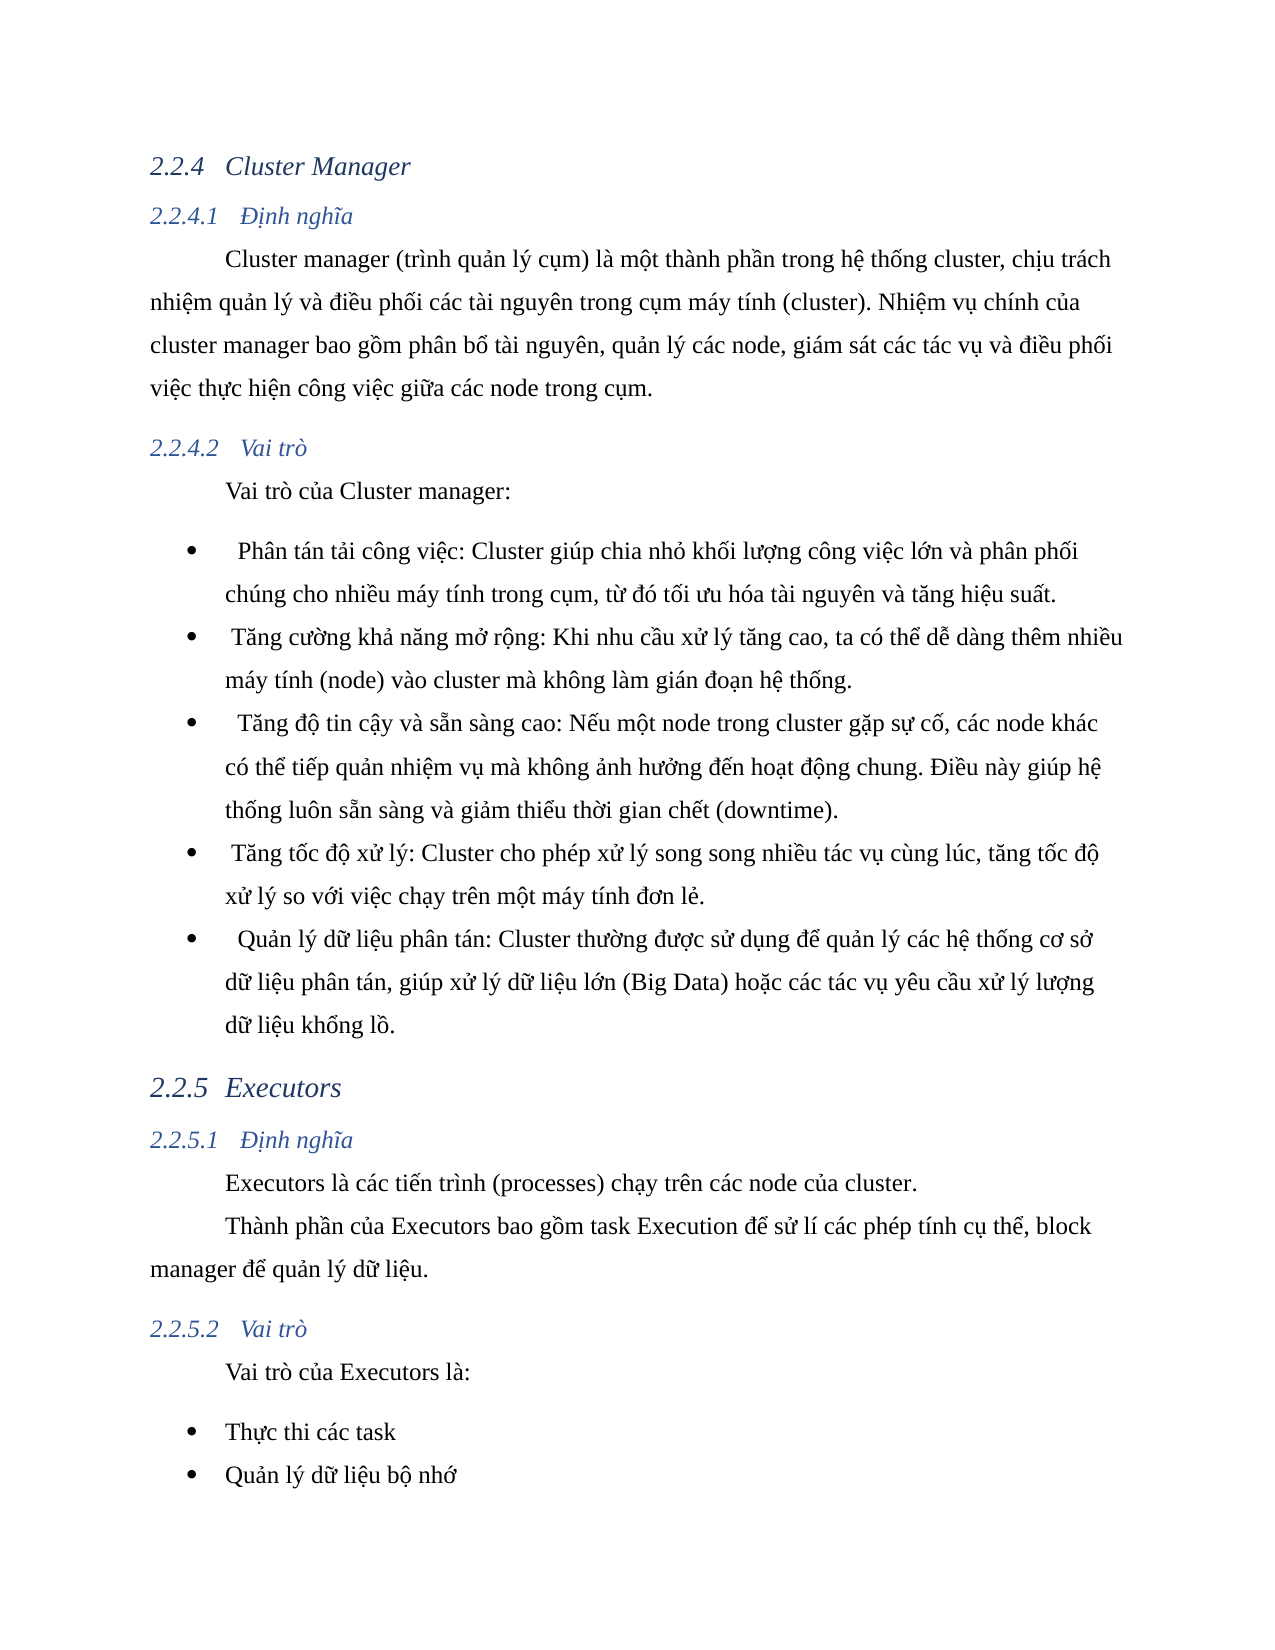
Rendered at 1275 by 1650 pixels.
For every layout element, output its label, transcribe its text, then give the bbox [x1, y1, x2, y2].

subtitle Executors [150, 1070, 1125, 1104]
subtitle Định nghĩa [150, 201, 1125, 229]
list Tăng tốc độ xử lý: Cluster cho phép xử lý song song nhiều tác vụ cùng lúc, tăng tốc độ xử lý so với việc chạy trên một máy tính đơn lẻ. [187, 838, 1125, 910]
text Thành phần của Executors bao gồm task Execution để sử lí các phép tính cụ thể, block manager để quản lý dữ liệu. [150, 1211, 1125, 1283]
subtitle Cluster Manager [150, 150, 1125, 181]
text Vai trò của Cluster manager: [150, 476, 1125, 505]
list Tăng độ tin cậy và sẵn sàng cao: Nếu một node trong cluster gặp sự cố, các node khác có thể tiếp quản nhiệm vụ mà không ảnh hưởng đến hoạt động chung. Điều này giúp hệ thống luôn sẵn sàng và giảm thiểu thời gian chết (downtime). [187, 708, 1125, 823]
subtitle Vai trò [150, 1314, 1125, 1343]
text Cluster manager (trình quản lý cụm) là một thành phần trong hệ thống cluster, chịu trách nhiệm quản lý và điều phối các tài nguyên trong cụm máy tính (cluster). Nhiệm vụ chính của cluster manager bao gồm phân bổ tài nguyên, quản lý các node, giám sát các tác vụ và điều phối việc thực hiện công việc giữa các node trong cụm. [150, 244, 1125, 402]
subtitle Vai trò [150, 433, 1125, 462]
text Vai trò của Executors là: [150, 1357, 1125, 1386]
list Quản lý dữ liệu bộ nhớ [187, 1460, 1125, 1489]
list Tăng cường khả năng mở rộng: Khi nhu cầu xử lý tăng cao, ta có thể dễ dàng thêm nhiều máy tính (node) vào cluster mà không làm gián đoạn hệ thống. [187, 622, 1125, 694]
list Thực thi các task [187, 1417, 1125, 1446]
subtitle Định nghĩa [150, 1125, 1125, 1153]
list Phân tán tải công việc: Cluster giúp chia nhỏ khối lượng công việc lớn và phân phối chúng cho nhiều máy tính trong cụm, từ đó tối ưu hóa tài nguyên và tăng hiệu suất. [187, 536, 1125, 608]
text Executors là các tiến trình (processes) chạy trên các node của cluster. [150, 1168, 1125, 1197]
list Quản lý dữ liệu phân tán: Cluster thường được sử dụng để quản lý các hệ thống cơ sở dữ liệu phân tán, giúp xử lý dữ liệu lớn (Big Data) hoặc các tác vụ yêu cầu xử lý lượng dữ liệu khổng lồ. [187, 924, 1125, 1039]
